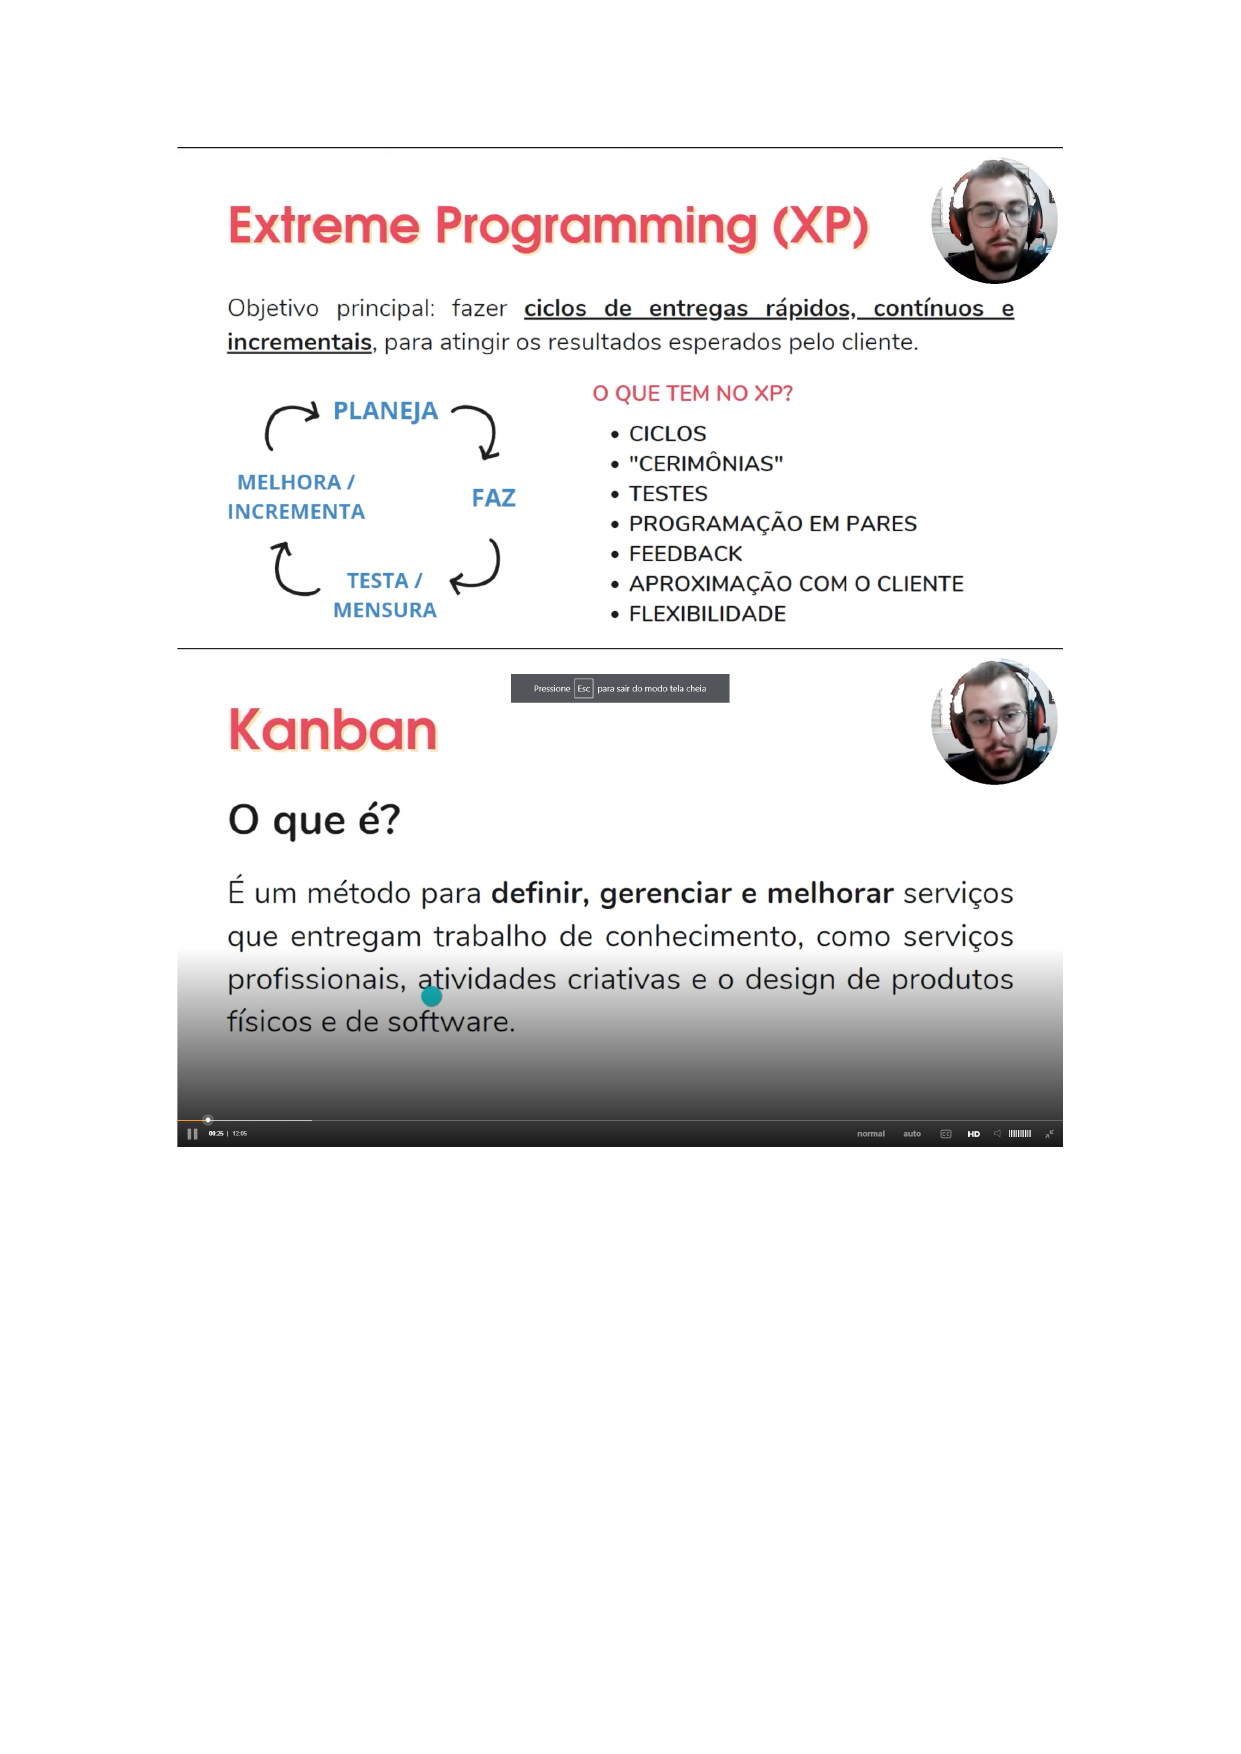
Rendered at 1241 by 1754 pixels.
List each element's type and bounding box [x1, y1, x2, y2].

picture [177, 147, 1063, 646]
picture [177, 648, 1063, 1147]
